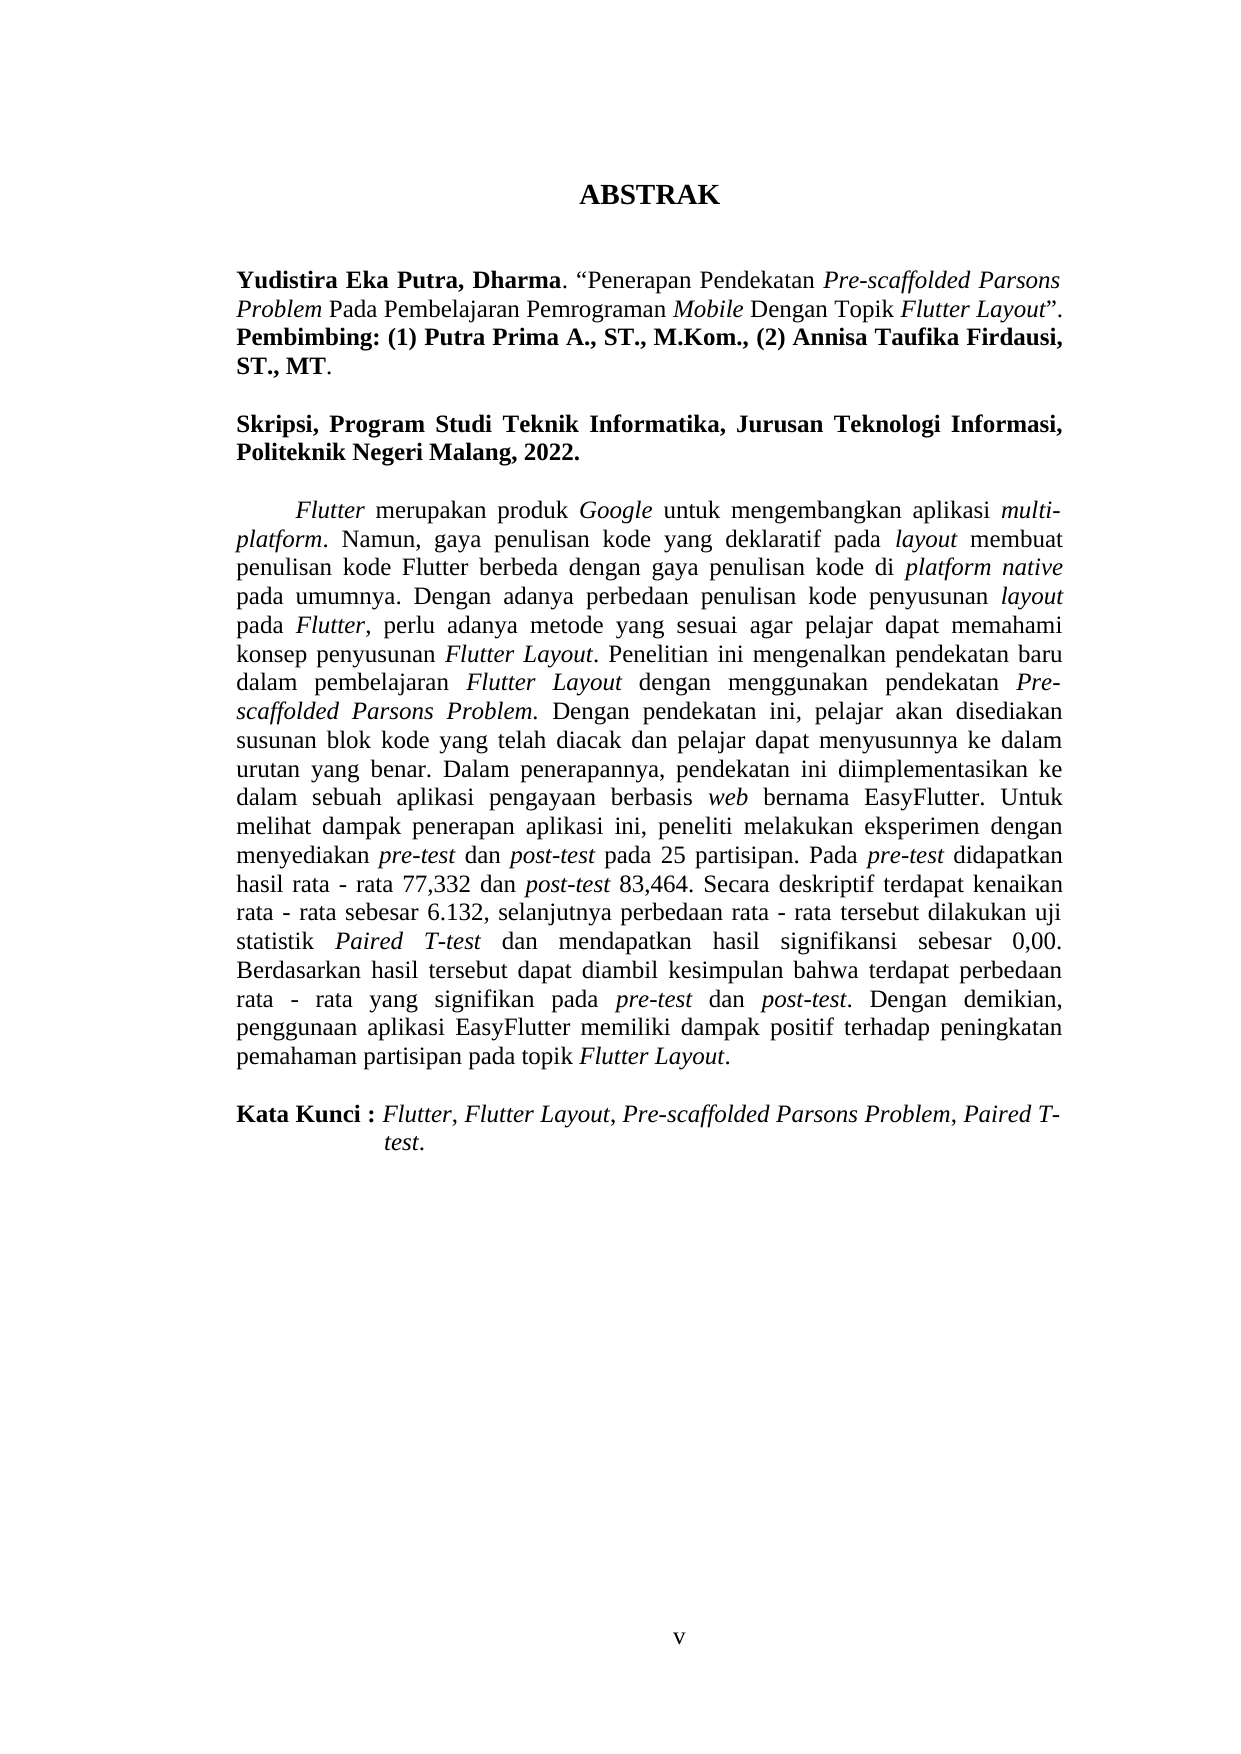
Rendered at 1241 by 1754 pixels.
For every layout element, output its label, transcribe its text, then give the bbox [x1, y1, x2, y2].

text Skripsi, Program Studi Teknik Informatika, Jurusan Teknologi Informasi, Politeknik Negeri Malang, 2022. [236, 409, 1063, 466]
text Yudistira Eka Putra, Dharma. “Penerapan Pendekatan Pre-scaffolded Parsons Problem Pada Pembelajaran Pemrograman Mobile Dengan Topik Flutter Layout”. Pembimbing: (1) Putra Prima A., ST., M.Kom., (2) Annisa Taufika Firdausi, ST., MT. [236, 265, 1063, 380]
text Kata Kunci : Flutter, Flutter Layout, Pre-scaffolded Parsons Problem, Paired T-test. [236, 1099, 1063, 1156]
text Flutter merupakan produk Google untuk mengembangkan aplikasi multi-platform. Namun, gaya penulisan kode yang deklaratif pada layout membuat penulisan kode Flutter berbeda dengan gaya penulisan kode di platform native pada umumnya. Dengan adanya perbedaan penulisan kode penyusunan layout pada Flutter, perlu adanya metode yang sesuai agar pelajar dapat memahami konsep penyusunan Flutter Layout. Penelitian ini mengenalkan pendekatan baru dalam pembelajaran Flutter Layout dengan menggunakan pendekatan Pre-scaffolded Parsons Problem. Dengan pendekatan ini, pelajar akan disediakan susunan blok kode yang telah diacak dan pelajar dapat menyusunnya ke dalam urutan yang benar. Dalam penerapannya, pendekatan ini diimplementasikan ke dalam sebuah aplikasi pengayaan berbasis web bernama EasyFlutter. Untuk melihat dampak penerapan aplikasi ini, peneliti melakukan eksperimen dengan menyediakan pre-test dan post-test pada 25 partisipan. Pada pre-test didapatkan hasil rata - rata 77,332 dan post-test 83,464. Secara deskriptif terdapat kenaikan rata - rata sebesar 6.132, selanjutnya perbedaan rata - rata tersebut dilakukan uji statistik Paired T-test dan mendapatkan hasil signifikansi sebesar 0,00. Berdasarkan hasil tersebut dapat diambil kesimpulan bahwa terdapat perbedaan rata - rata yang signifikan pada pre-test dan post-test. Dengan demikian, penggunaan aplikasi EasyFlutter memiliki dampak positif terhadap peningkatan pemahaman partisipan pada topik Flutter Layout. [236, 495, 1063, 1070]
subtitle ABSTRAK [236, 177, 1063, 211]
